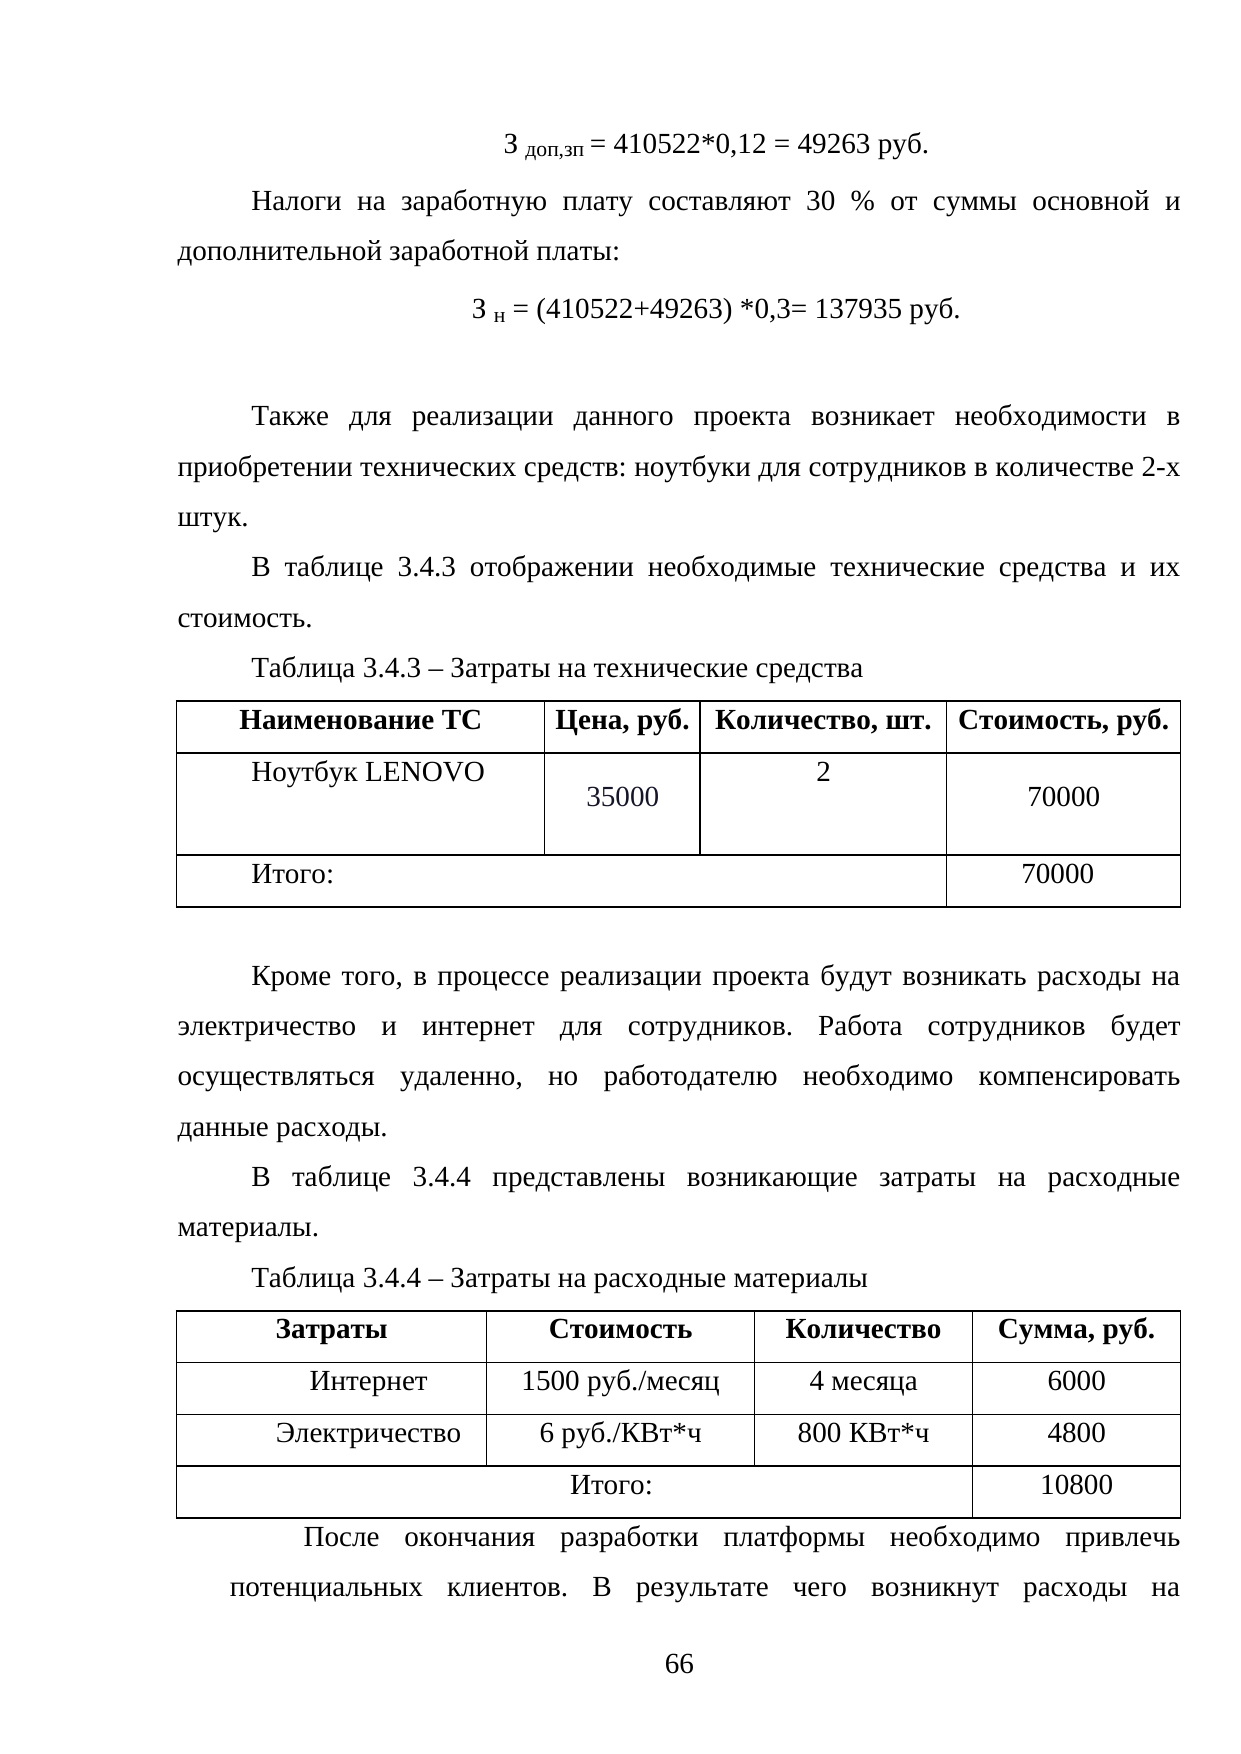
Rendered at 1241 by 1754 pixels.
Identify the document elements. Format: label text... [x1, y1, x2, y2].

table_cell 4800 [973, 1415, 1180, 1465]
table_cell Интернет [177, 1363, 486, 1413]
table_cell Итого: [177, 856, 946, 906]
table_header Стоимость, руб. [947, 702, 1180, 752]
table_header Стоимость [487, 1312, 754, 1362]
text З доп,зп = 410522*0,12 = 49263 руб. [177, 118, 1181, 161]
table_header Цена, руб. [545, 702, 699, 752]
table_header Сумма, руб. [973, 1312, 1180, 1362]
table_cell 70000 [947, 856, 1180, 906]
table_cell 1500 руб./месяц [487, 1363, 754, 1413]
text Таблица 3.4.3 – Затраты на технические средства [177, 650, 1181, 683]
table_cell 2 [701, 754, 946, 854]
table_cell 35000 [545, 754, 699, 854]
text З н = (410522+49263) *0,3= 137935 руб. [177, 283, 1181, 327]
table_cell 70000 [947, 754, 1180, 854]
table_cell 10800 [973, 1467, 1180, 1517]
table_cell Электричество [177, 1415, 486, 1465]
table_cell 800 КВт*ч [755, 1415, 972, 1465]
table_header Количество [755, 1312, 972, 1362]
table_cell Итого: [177, 1467, 972, 1517]
table_header Наименование ТС [177, 702, 544, 752]
table_cell 6 руб./КВт*ч [487, 1415, 754, 1465]
table_cell Ноутбук LENOVO [177, 754, 544, 854]
table_header Количество, шт. [701, 702, 946, 752]
table_header Затраты [177, 1312, 486, 1362]
text Налоги на заработную плату составляют 30 % от суммы основной и дополнительной заработной платы: [177, 183, 1181, 267]
text В таблице 3.4.4 представлены возникающие затраты на расходные материалы. [177, 1159, 1181, 1243]
table_cell 6000 [973, 1363, 1180, 1413]
text Таблица 3.4.4 – Затраты на расходные материалы [177, 1260, 1181, 1293]
text Кроме того, в процессе реализации проекта будут возникать расходы на электричество и интернет для сотрудников. Работа сотрудников будет осуществляться удаленно, но работодателю необходимо компенсировать данные расходы. [177, 958, 1181, 1142]
text В таблице 3.4.3 отображении необходимые технические средства и их стоимость. [177, 549, 1181, 633]
text Также для реализации данного проекта возникает необходимости в приобретении технических средств: ноутбуки для сотрудников в количестве 2-х штук. [177, 398, 1181, 533]
table_cell 4 месяца [755, 1363, 972, 1413]
